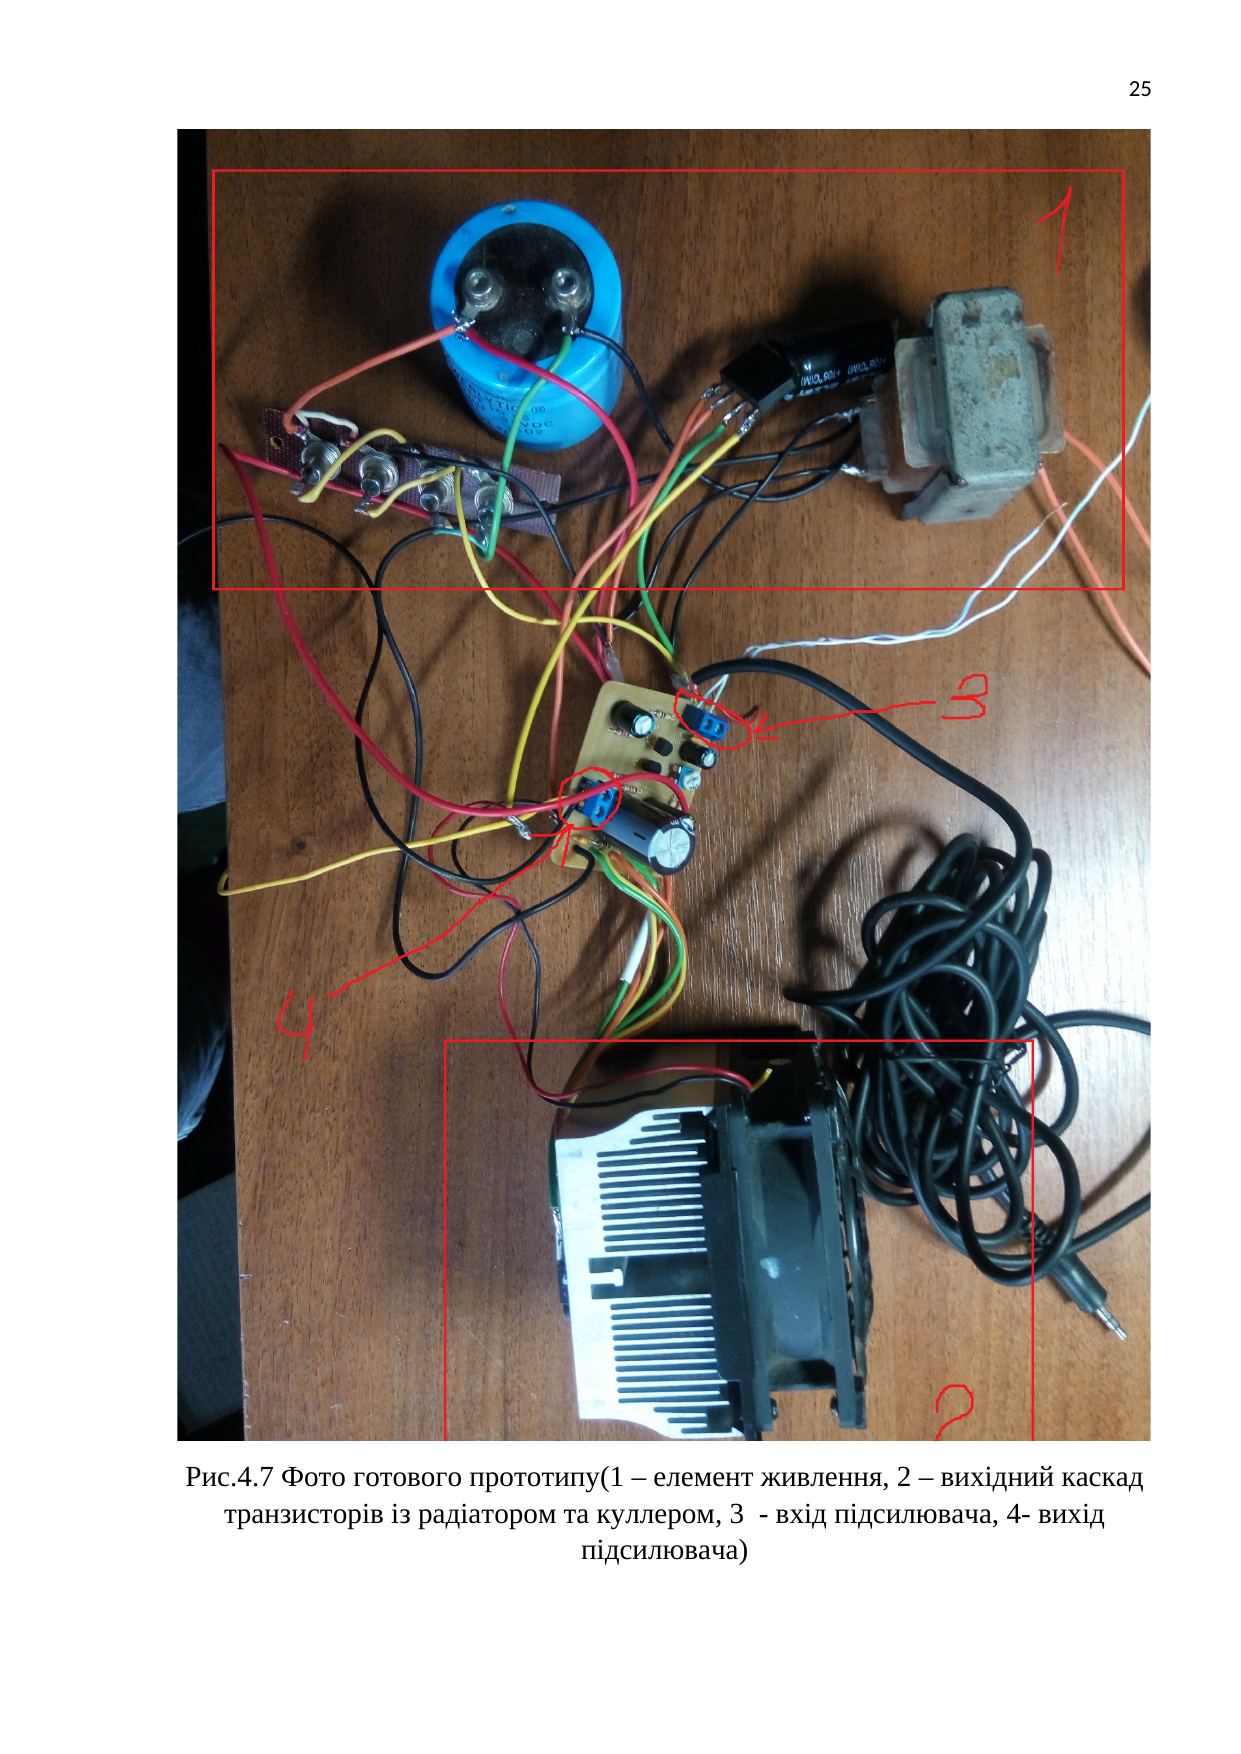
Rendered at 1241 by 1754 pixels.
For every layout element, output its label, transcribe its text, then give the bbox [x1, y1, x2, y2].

text Рис.4.7 Фото готового прототипу(1 – елемент живлення, 2 – вихідний каскад транзисторів із радіатором та куллером, 3 - вхід підсилювача, 4- вихід підсилювача) [177, 1459, 1152, 1565]
picture [177, 129, 1151, 1441]
